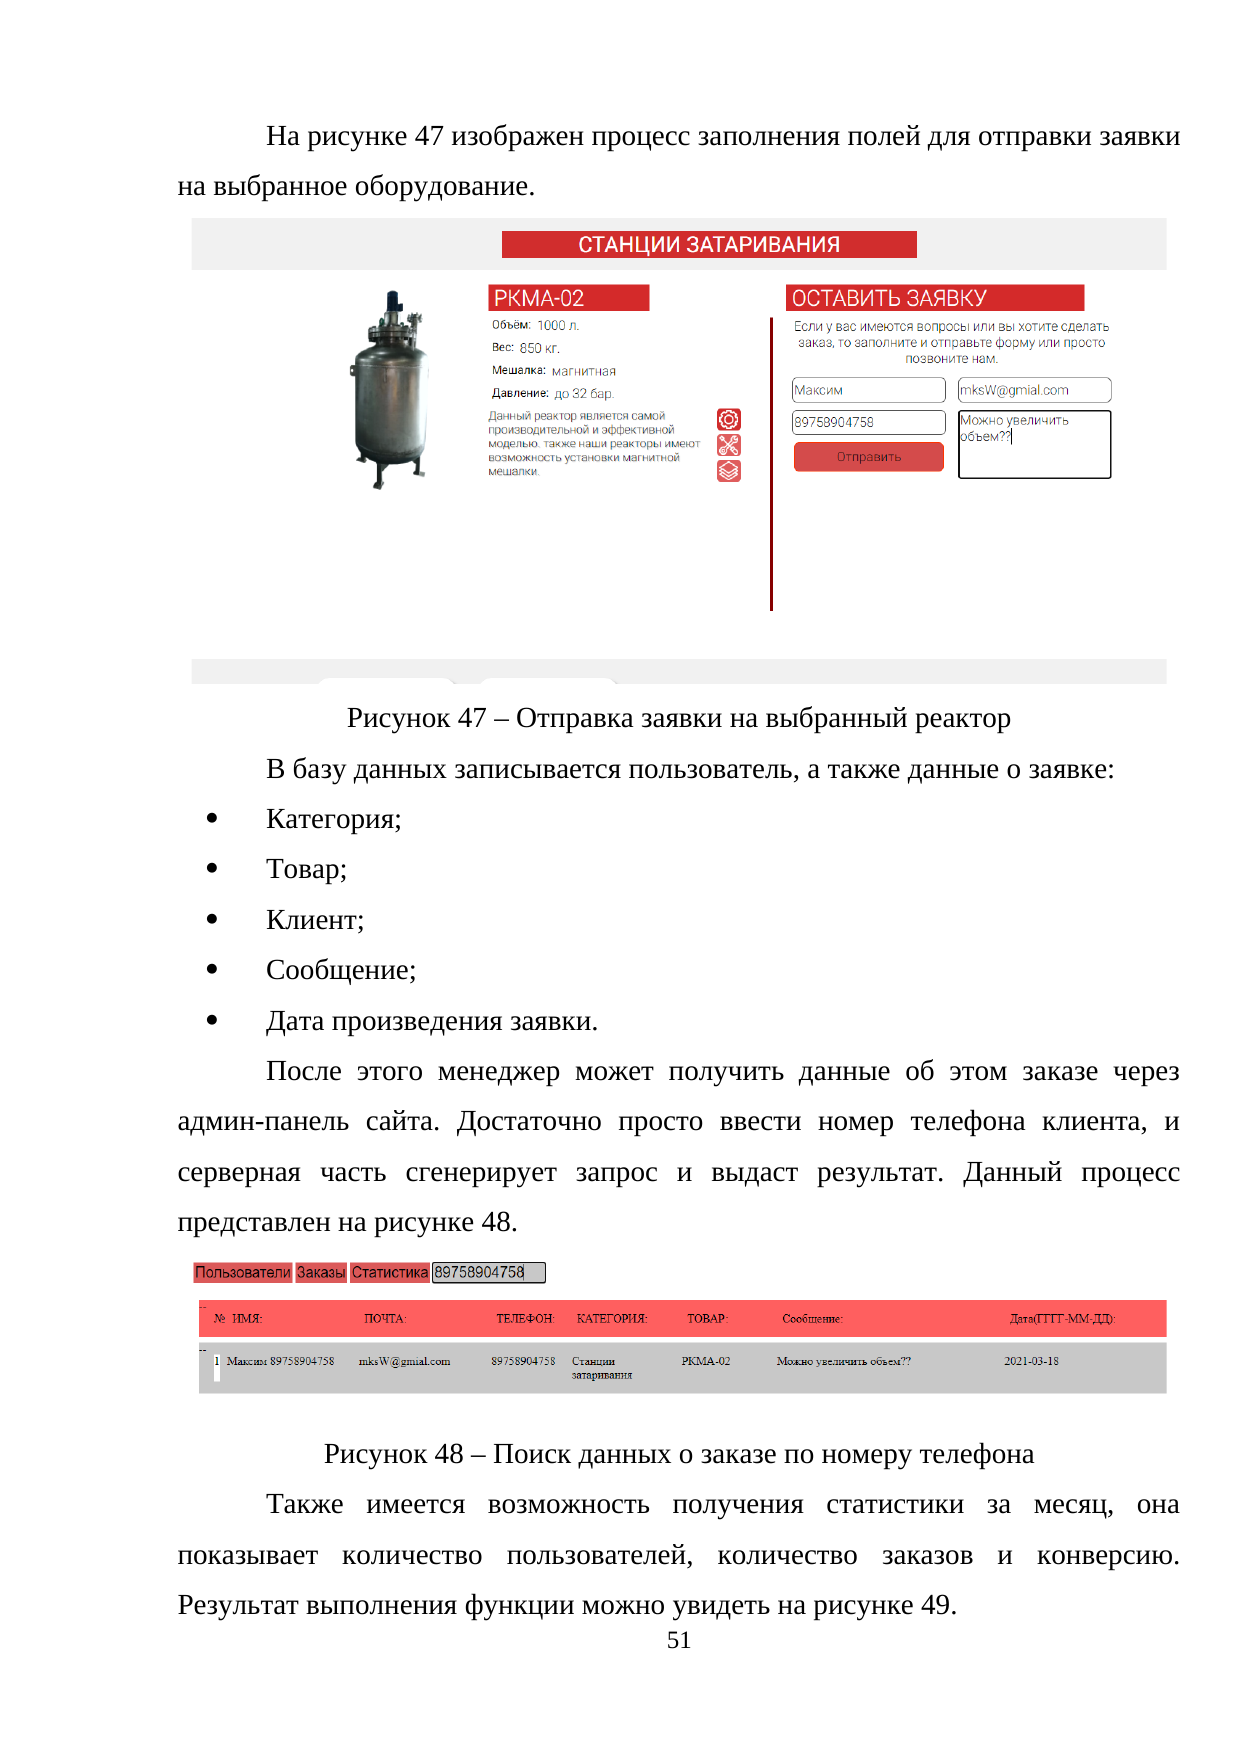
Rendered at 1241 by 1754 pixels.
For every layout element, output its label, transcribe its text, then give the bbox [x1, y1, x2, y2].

text Товар; [207, 852, 1181, 885]
text Дата произведения заявки. [207, 1003, 1181, 1036]
picture [191, 1254, 1167, 1420]
text Рисунок 48 – Поиск данных о заказе по номеру телефона [177, 1436, 1181, 1470]
text Рисунок 47 – Отправка заявки на выбранный реактор [177, 701, 1181, 734]
text Клиент; [207, 902, 1181, 936]
text В базу данных записывается пользователь, а также данные о заявке: [177, 751, 1181, 784]
text Сообщение; [207, 952, 1181, 986]
text Категория; [207, 801, 1181, 835]
text После этого менеджер может получить данные об этом заказе через админ-панель сайта. Достаточно просто ввести номер телефона клиента, и серверная часть сгенерирует запрос и выдаст результат. Данный процесс представлен на рисунке 48. [177, 1053, 1181, 1238]
text Также имеется возможность получения статистики за месяц, она показывает количество пользователей, количество заказов и конверсию. Результат выполнения функции можно увидеть на рисунке 49. [177, 1487, 1181, 1621]
text На рисунке 47 изображен процесс заполнения полей для отправки заявки на выбранное оборудование. [177, 118, 1181, 202]
picture [191, 218, 1167, 684]
